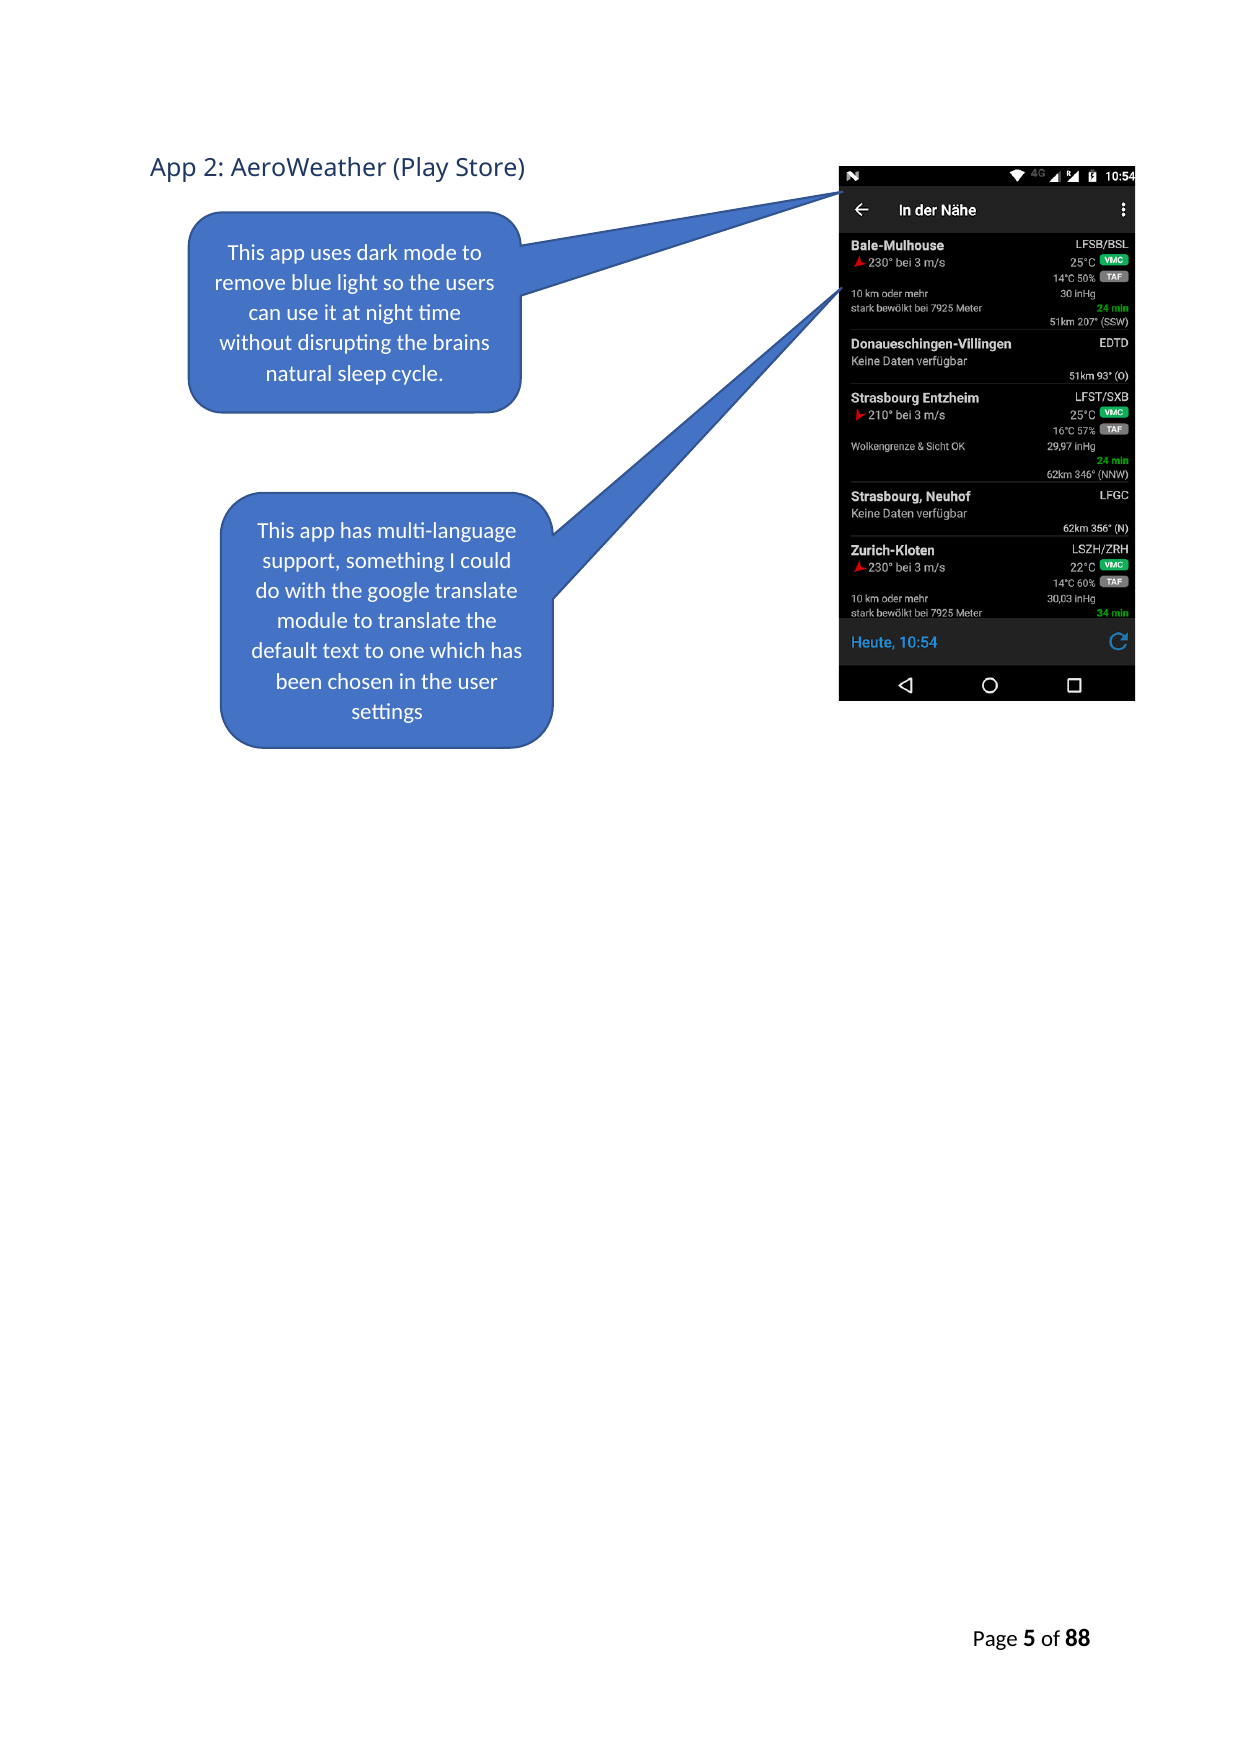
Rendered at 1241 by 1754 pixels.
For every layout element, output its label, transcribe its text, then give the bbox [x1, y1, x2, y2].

picture [838, 166, 1136, 701]
subtitle App 2: AeroWeather (Play Store) [150, 150, 1090, 184]
